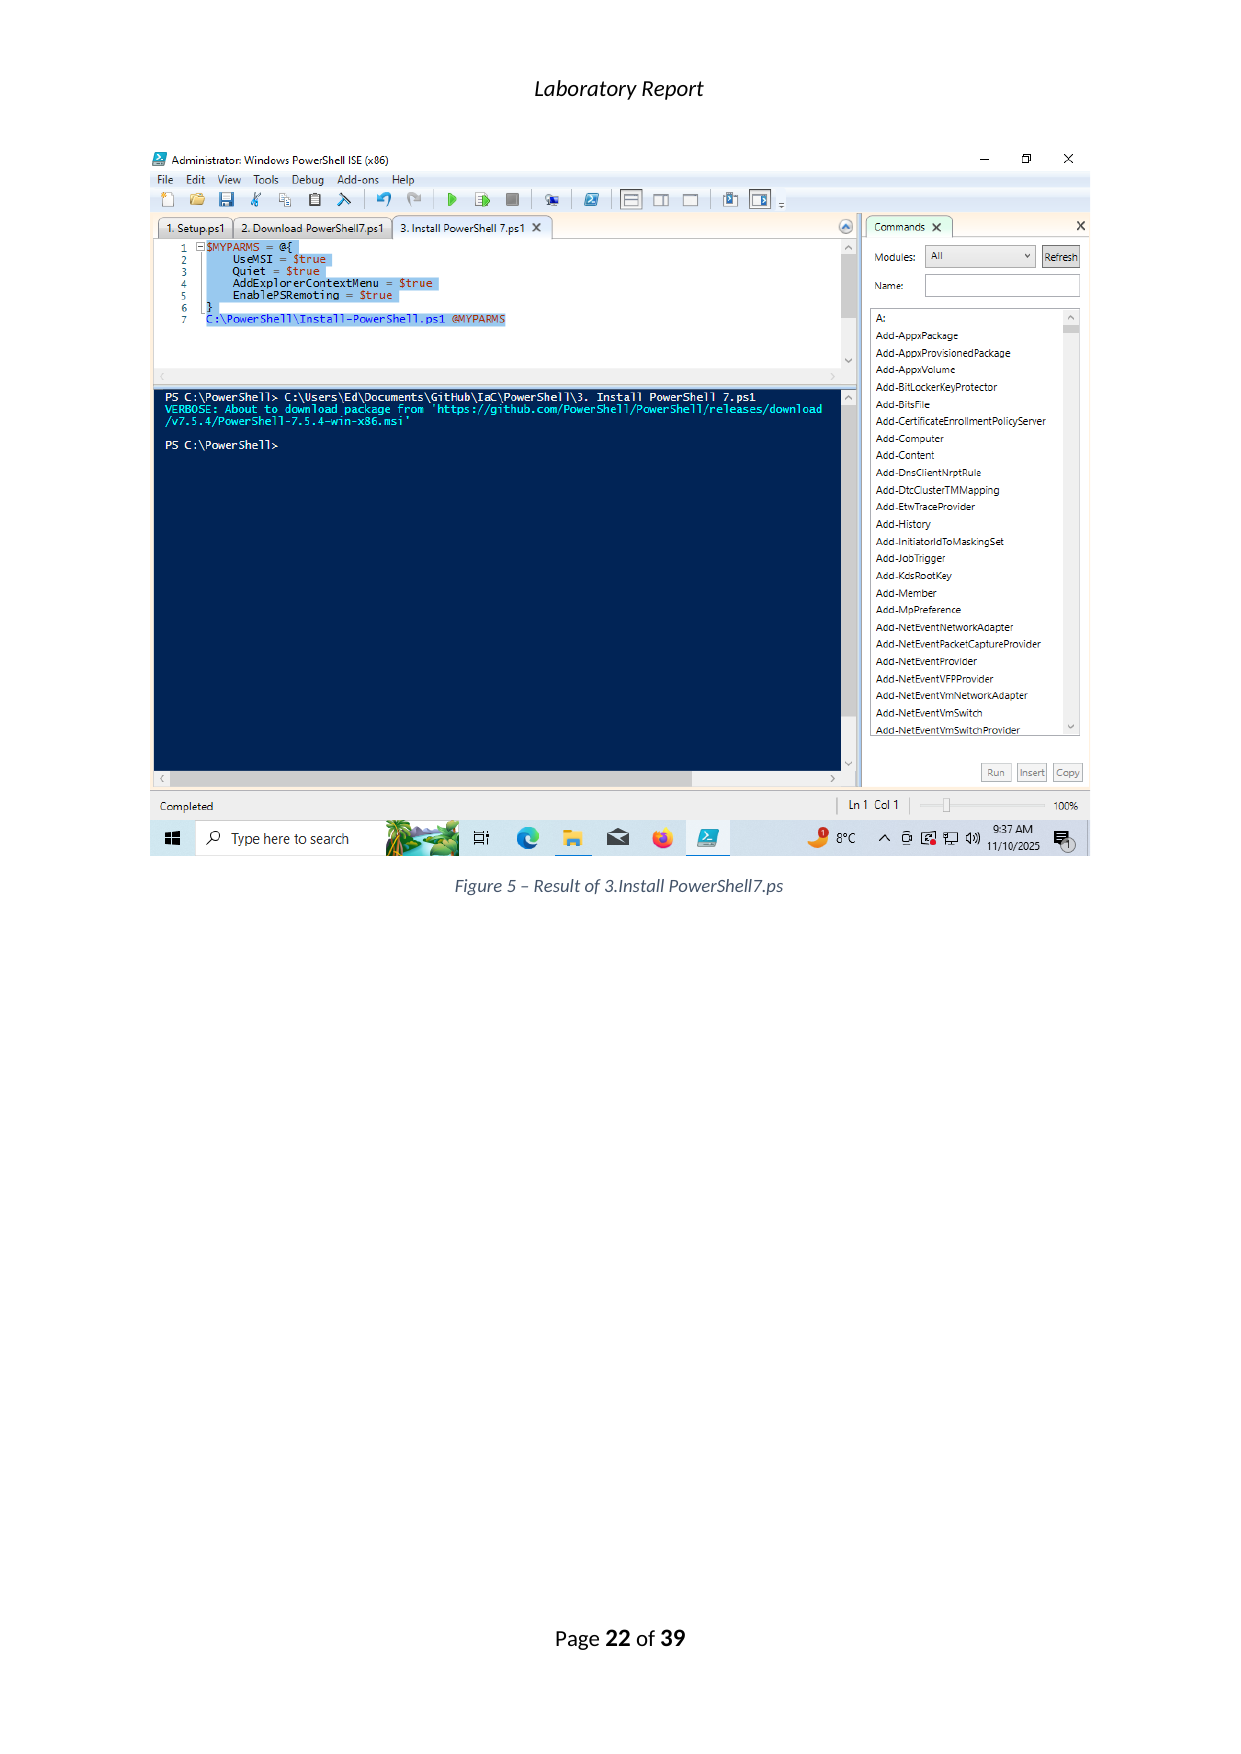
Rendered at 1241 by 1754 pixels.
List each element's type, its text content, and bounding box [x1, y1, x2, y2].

text Figure 5 – Result of 3.Install PowerShell7.ps [150, 874, 1090, 897]
picture [150, 150, 1091, 856]
